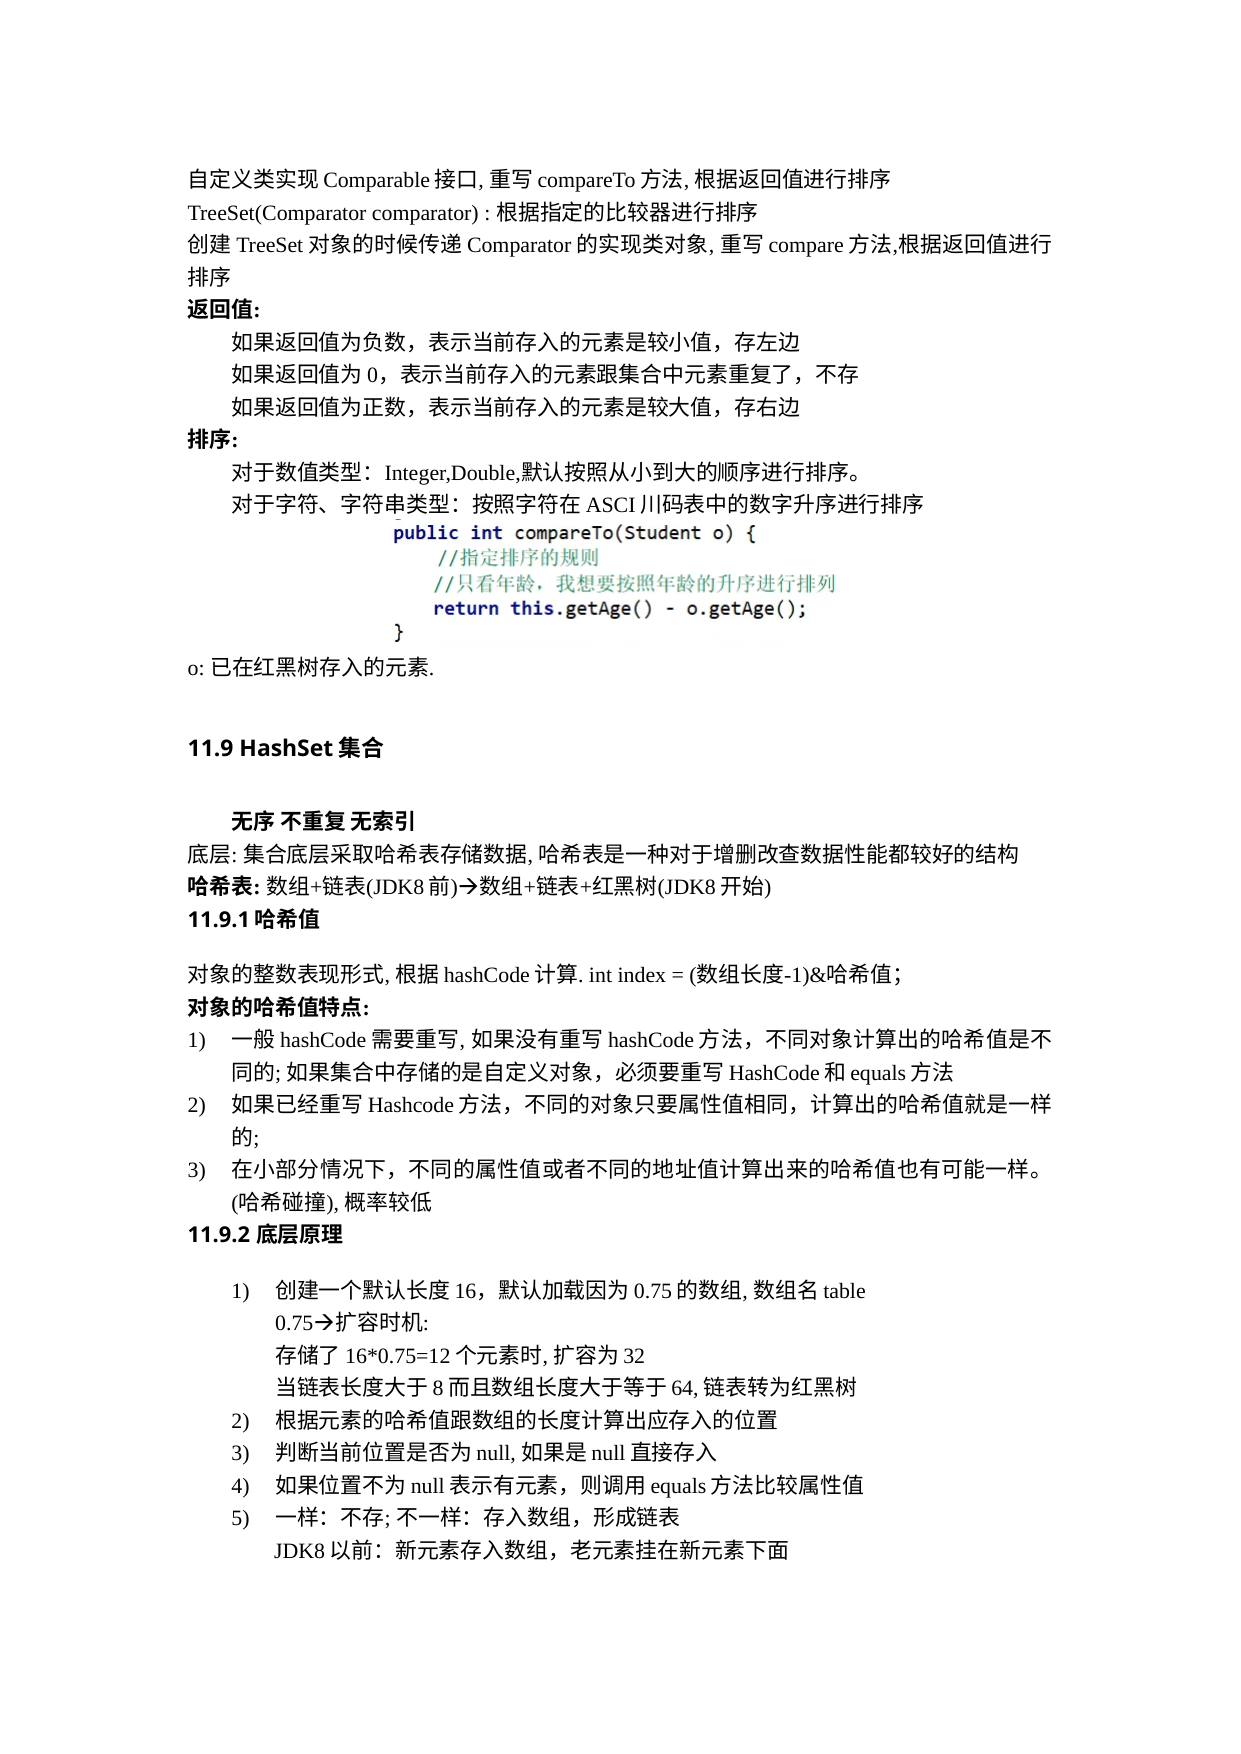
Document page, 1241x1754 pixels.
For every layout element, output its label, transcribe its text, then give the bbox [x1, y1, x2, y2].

subtitle 11.9.1哈希值 [187, 901, 1053, 934]
list 在小部分情况下，不同的属性值或者不同的地址值计算出来的哈希值也有可能一样。(哈希碰撞), 概率较低 [187, 1152, 1053, 1217]
picture [383, 519, 857, 645]
subtitle 11.9 HashSet集合 [187, 714, 1053, 779]
text 对于数值类型：Integer,Double,默认按照从小到大的顺序进行排序。 [187, 454, 1053, 487]
subtitle 11.9.2 底层原理 [187, 1217, 1053, 1249]
text 如果返回值为0，表示当前存入的元素跟集合中元素重复了，不存 [187, 357, 1053, 389]
text 底层: 集合底层采取哈希表存储数据, 哈希表是一种对于增删改查数据性能都较好的结构 [187, 836, 1053, 869]
list 如果已经重写Hashcode方法，不同的对象只要属性值相同，计算出的哈希值就是一样的; [187, 1087, 1053, 1152]
text TreeSet(Comparator comparator) : 根据指定的比较器进行排序 [187, 194, 1053, 227]
text 当链表长度大于8而且数组长度大于等于64, 链表转为红黑树 [275, 1370, 1053, 1402]
text 对于字符、字符串类型：按照字符在ASCI川码表中的数字升序进行排序 [187, 487, 1053, 519]
text 哈希表: 数组+链表(JDK8前)数组+链表+红黑树(JDK8开始) [187, 869, 1053, 901]
text 自定义类实现Comparable接口, 重写compareTo方法, 根据返回值进行排序 [187, 162, 1053, 194]
list 一般hashCode需要重写, 如果没有重写hashCode方法，不同对象计算出的哈希值是不同的; 如果集合中存储的是自定义对象，必须要重写HashCode和equals方法 [187, 1022, 1053, 1087]
text o: 已在红黑树存入的元素. [187, 649, 1053, 682]
text 无序 不重复 无索引 [187, 804, 1053, 836]
list 一样：不存; 不一样：存入数组，形成链表 [231, 1500, 1053, 1532]
text 0.75扩容时机: [275, 1305, 1053, 1337]
text 对象的哈希值特点: [187, 989, 1053, 1022]
list 判断当前位置是否为null, 如果是null直接存入 [231, 1435, 1053, 1467]
text 存储了16*0.75=12个元素时, 扩容为32 [275, 1337, 1053, 1370]
text 如果返回值为正数，表示当前存入的元素是较大值，存右边 [187, 389, 1053, 422]
list 如果位置不为null表示有元素，则调用equals方法比较属性值 [231, 1467, 1053, 1500]
text 创建TreeSet对象的时候传递Comparator的实现类对象, 重写compare方法,根据返回值进行排序 [187, 227, 1053, 292]
list 根据元素的哈希值跟数组的长度计算出应存入的位置 [231, 1402, 1053, 1435]
text JDK8以前：新元素存入数组，老元素挂在新元素下面 [187, 1532, 1053, 1565]
list 创建一个默认长度16，默认加载因为0.75的数组, 数组名table [231, 1272, 1053, 1305]
text 如果返回值为负数，表示当前存入的元素是较小值，存左边 [187, 324, 1053, 357]
text 排序: [187, 422, 1053, 454]
text 对象的整数表现形式, 根据hashCode计算. int index = (数组长度-1)&哈希值； [187, 957, 1053, 989]
text 返回值: [187, 292, 1053, 324]
